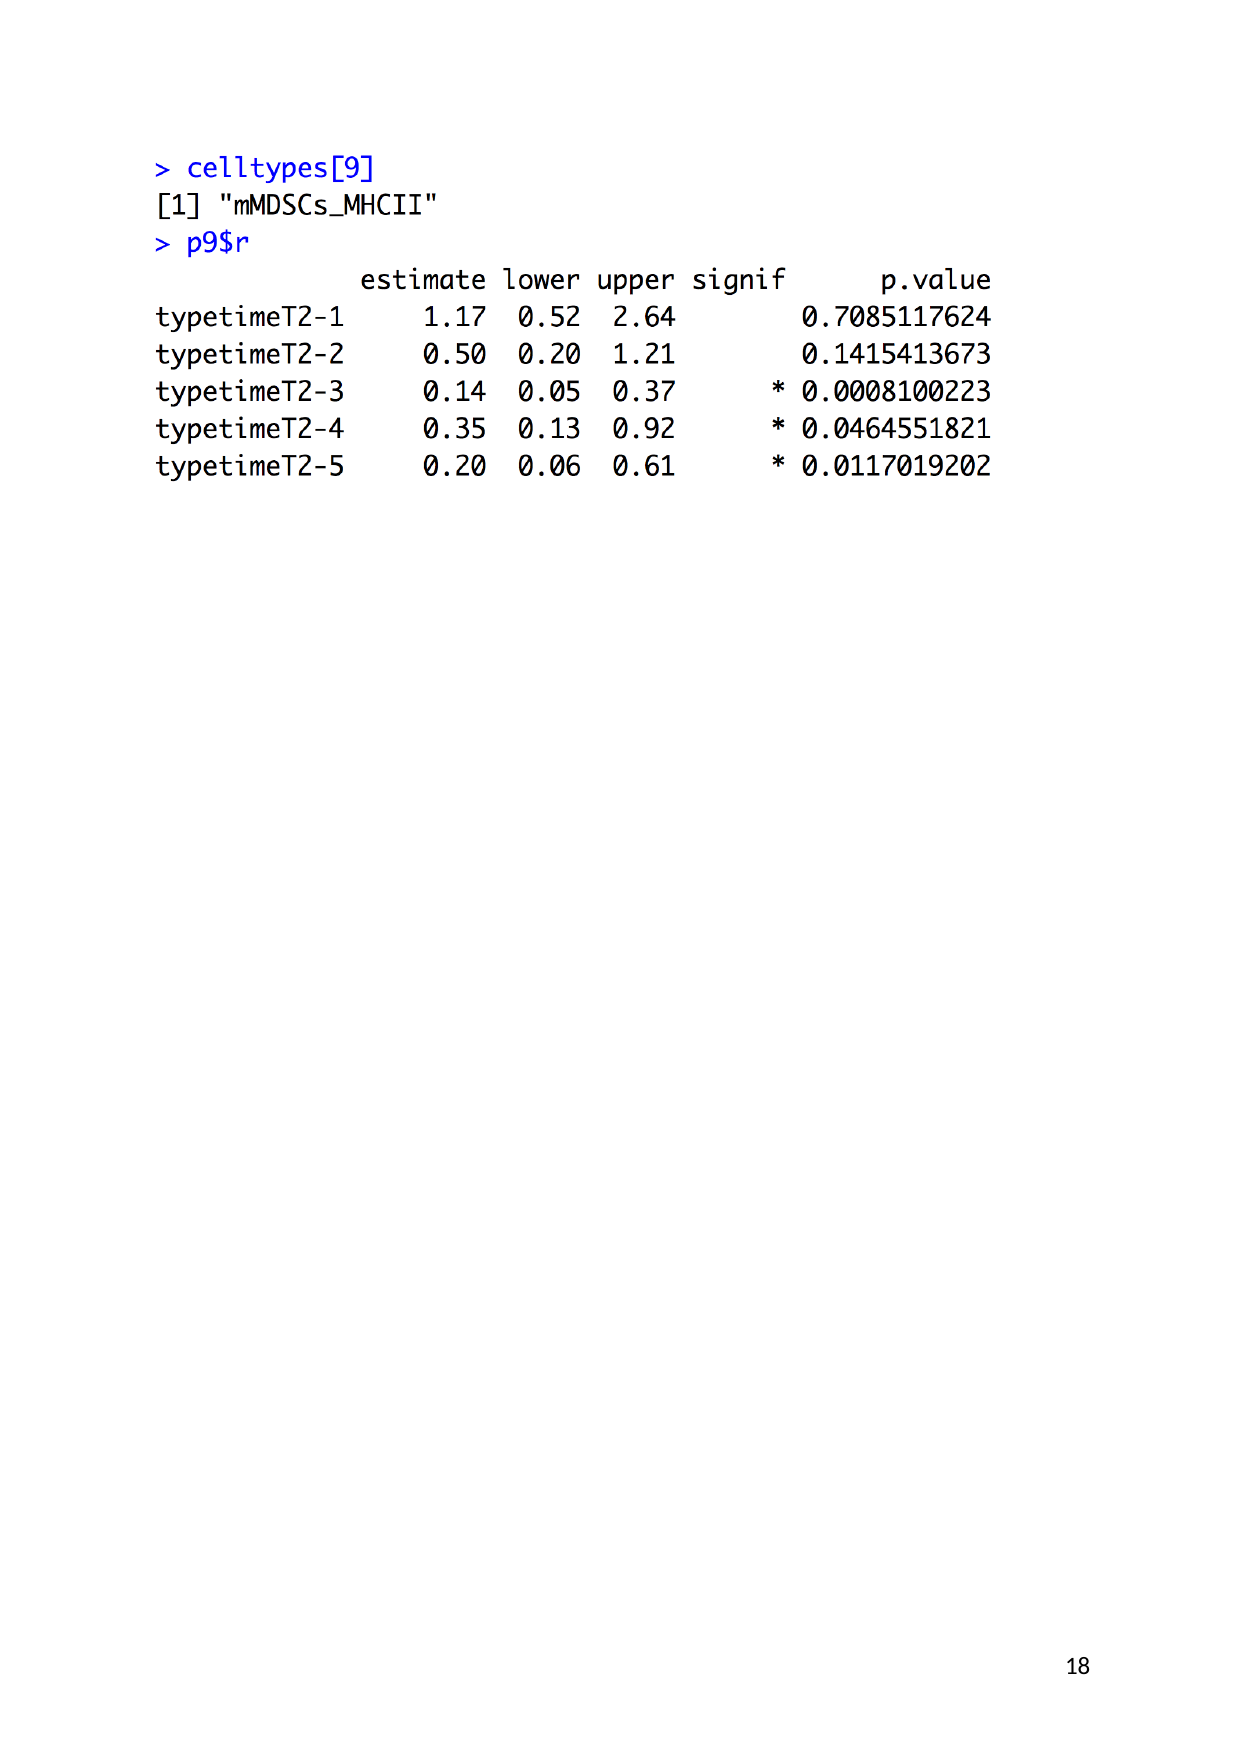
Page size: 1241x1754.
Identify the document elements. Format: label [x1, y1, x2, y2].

picture [150, 150, 1090, 489]
